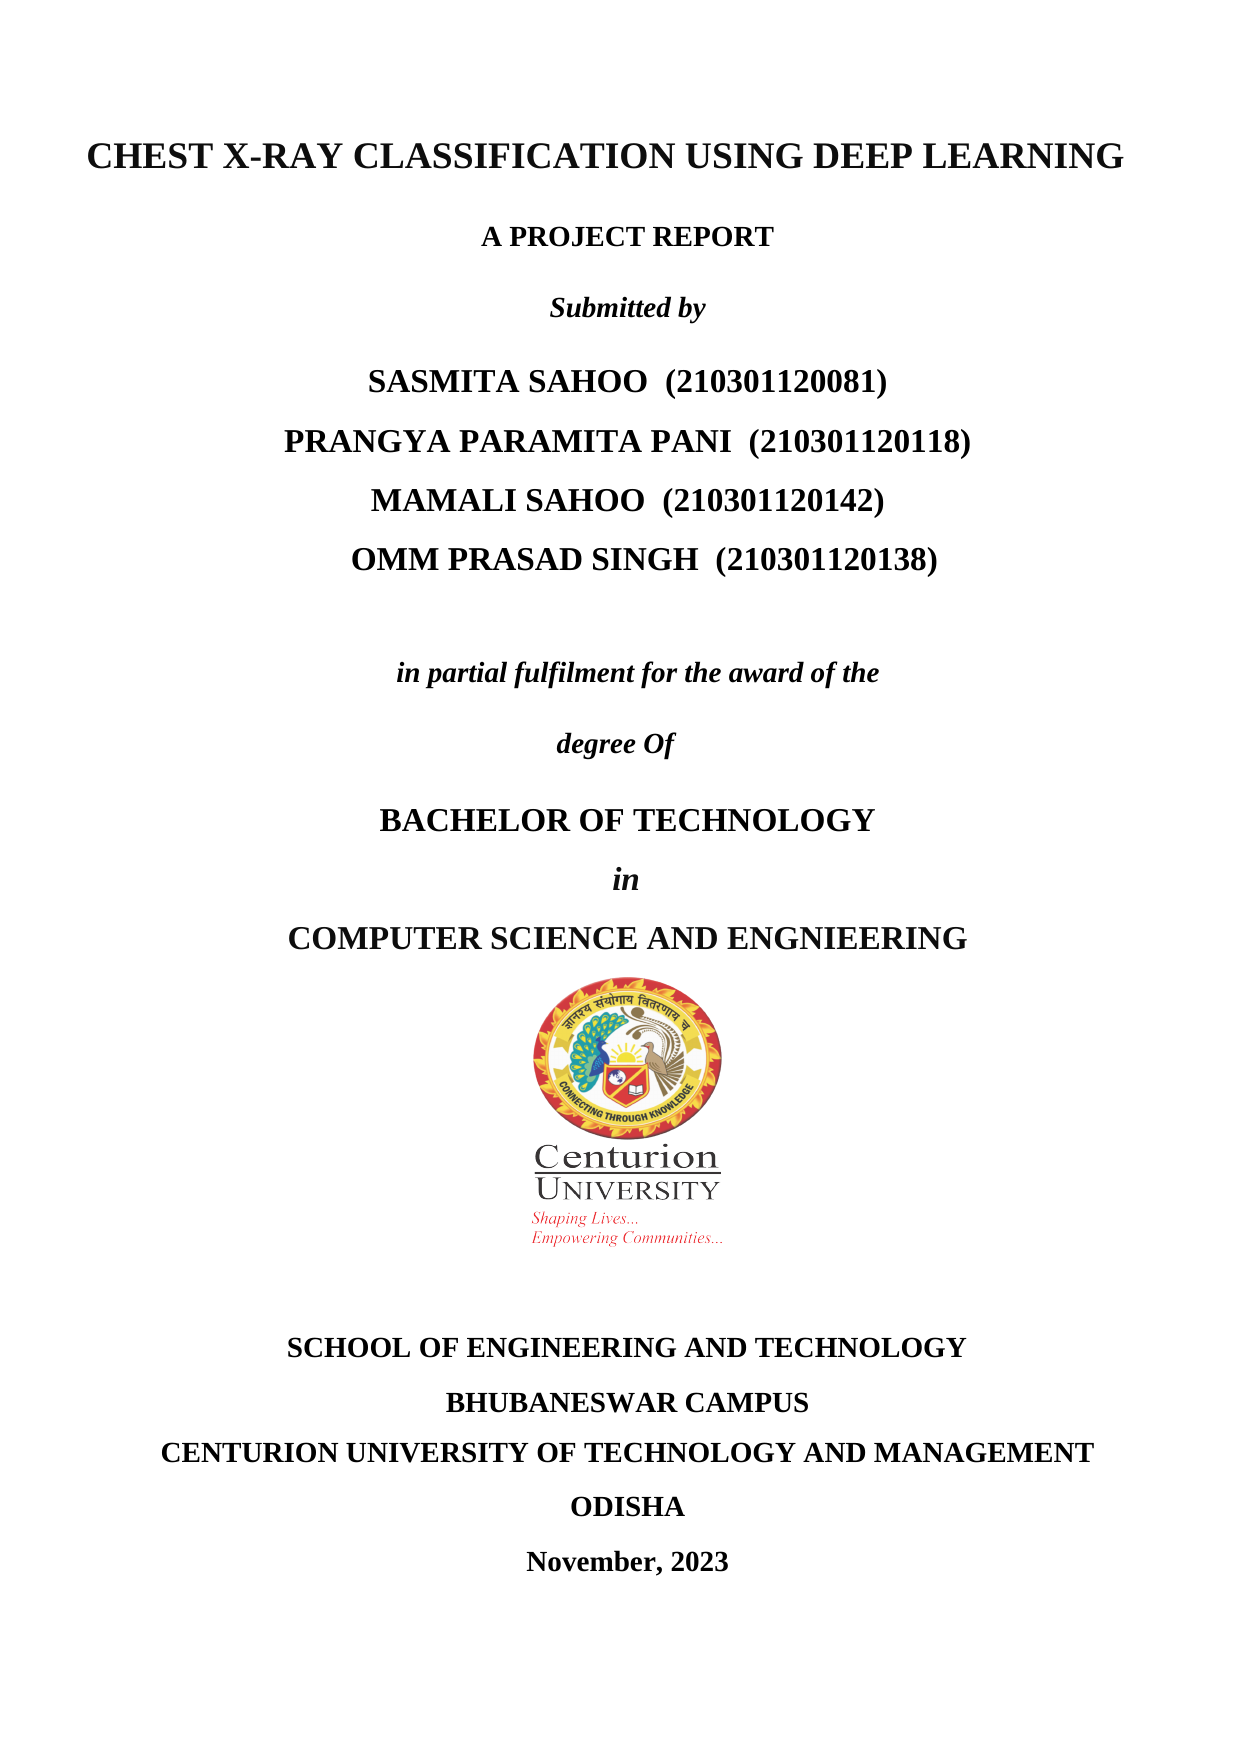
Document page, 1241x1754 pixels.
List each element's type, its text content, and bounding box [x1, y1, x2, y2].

text A PROJECT REPORT [90, 219, 1165, 253]
text OMM PRASAD SINGH (210301120138) [90, 539, 1165, 578]
text PRANGYA PARAMITA PANI (210301120118) [90, 421, 1165, 459]
picture [531, 977, 724, 1247]
text in partial fulfilment for the award of the [90, 655, 1165, 689]
text Submitted by [90, 291, 1165, 324]
text SCHOOL OF ENGINEERING AND TECHNOLOGY [90, 1331, 1165, 1364]
text November, 2023 [90, 1544, 1165, 1577]
text CENTURION UNIVERSITY OF TECHNOLOGY AND MANAGEMENT [90, 1435, 1165, 1469]
text CHEST X-RAY CLASSIFICATION USING DEEP LEARNING [45, 134, 1165, 177]
text COMPUTER SCIENCE AND ENGNIEERING [90, 918, 1165, 957]
text SASMITA SAHOO (210301120081) [90, 362, 1165, 400]
text in [90, 859, 1165, 897]
text BACHELOR OF TECHNOLOGY [90, 800, 1165, 838]
text MAMALI SAHOO (210301120142) [90, 480, 1165, 518]
text ODISHA [90, 1489, 1165, 1523]
text degree Of [90, 726, 1165, 760]
text BHUBANESWAR CAMPUS [90, 1385, 1165, 1418]
